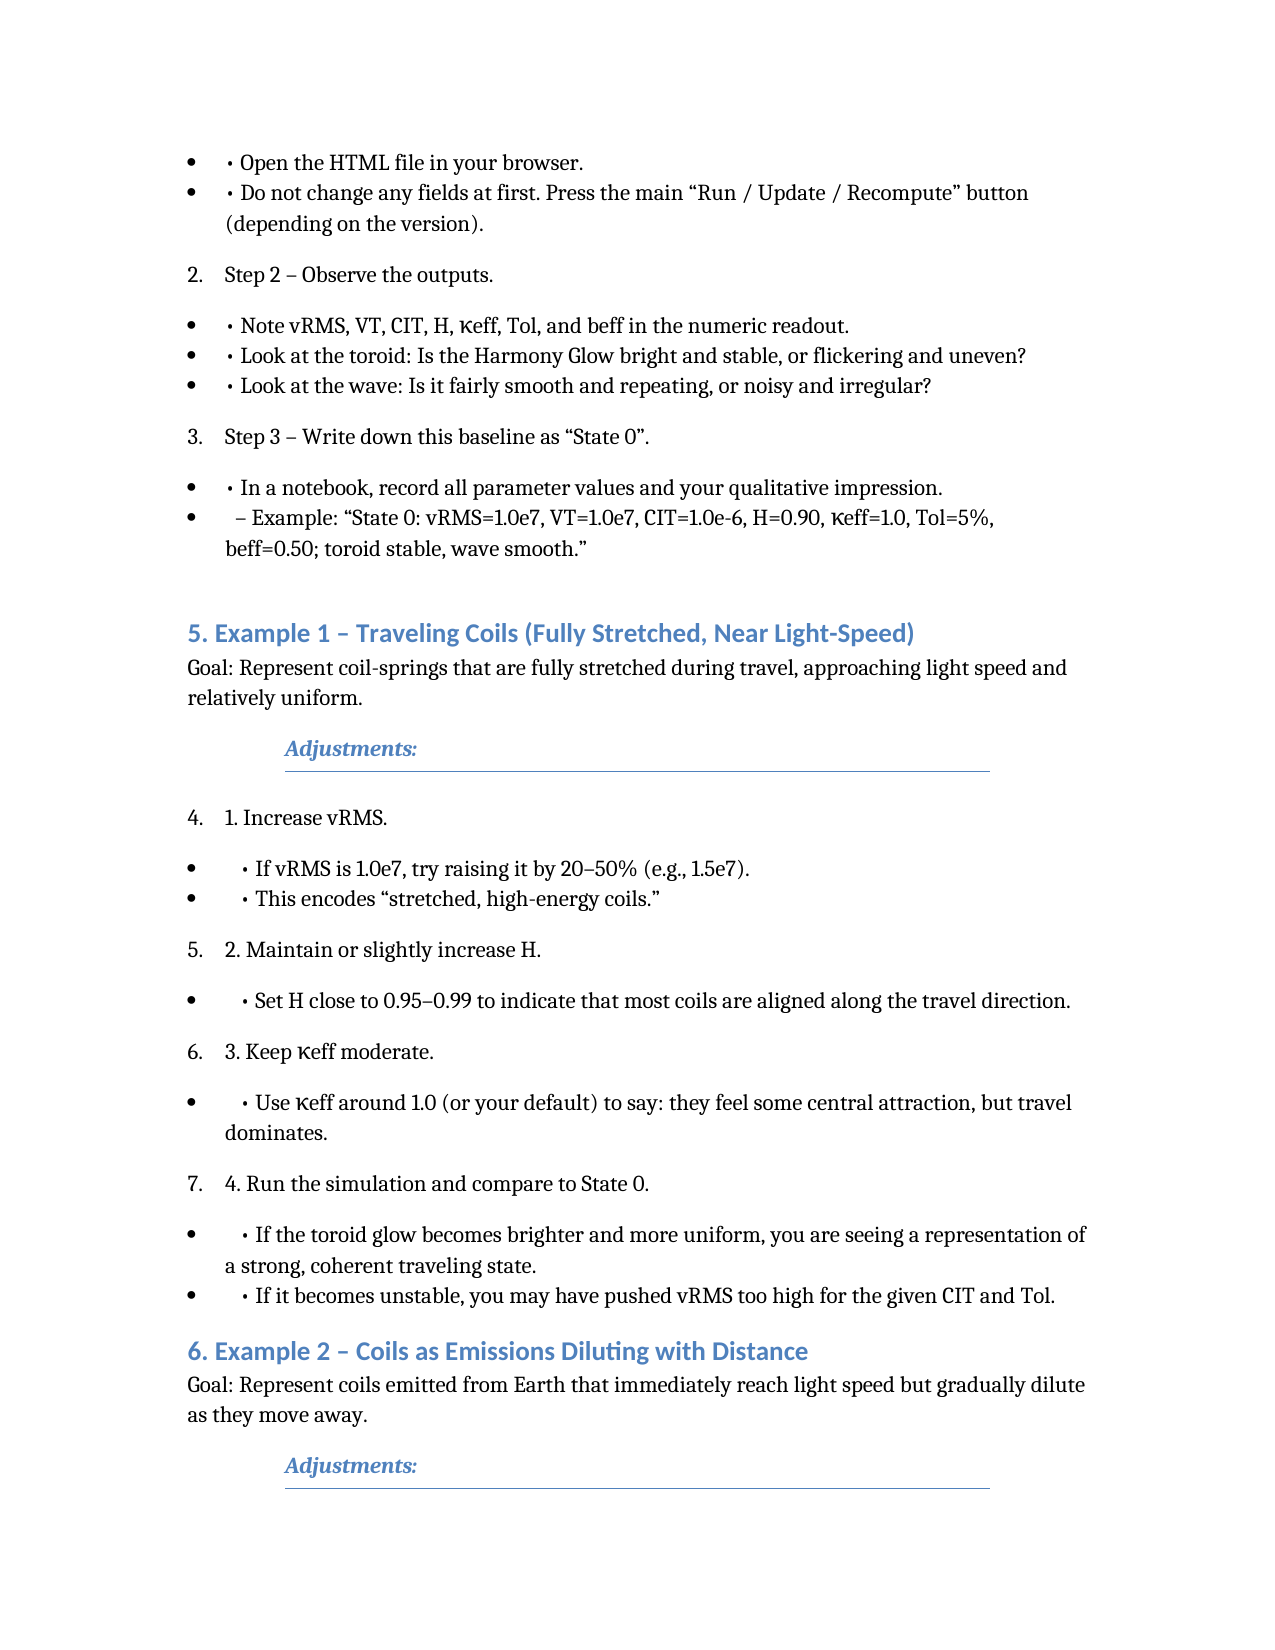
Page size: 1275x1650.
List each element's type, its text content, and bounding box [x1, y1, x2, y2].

list – Example: “State 0: vRMS=1.0e7, VT=1.0e7, CIT=1.0e-6, H=0.90, κeff=1.0, Tol=5%, beff=0.50; toroid stable, wave smooth.” [187, 505, 1087, 562]
text Adjustments: [285, 736, 990, 771]
text Goal: Represent coils emitted from Earth that immediately reach light speed but gradually dilute as they move away. [187, 1372, 1087, 1428]
list 2. Maintain or slightly increase H. [187, 937, 1087, 963]
list 4. Run the simulation and compare to State 0. [187, 1171, 1087, 1198]
list • Look at the wave: Is it fairly smooth and repeating, or noisy and irregular? [187, 373, 1087, 399]
list • This encodes “stretched, high-energy coils.” [187, 886, 1087, 912]
list • If vRMS is 1.0e7, try raising it by 20–50% (e.g., 1.5e7). [187, 856, 1087, 882]
text Adjustments: [285, 1453, 990, 1488]
subtitle 5. Example 1 – Traveling Coils (Fully Stretched, Near Light-Speed) [187, 617, 1087, 650]
list 3. Keep κeff moderate. [187, 1039, 1087, 1065]
list • If it becomes unstable, you may have pushed vRMS too high for the given CIT and Tol. [187, 1283, 1087, 1309]
list • Do not change any fields at first. Press the main “Run / Update / Recompute” button (depending on the version). [187, 180, 1087, 237]
list Step 2 – Observe the outputs. [187, 261, 1087, 288]
list • Look at the toroid: Is the Harmony Glow bright and stable, or flickering and uneven? [187, 343, 1087, 369]
list • Set H close to 0.95–0.99 to indicate that most coils are aligned along the travel direction. [187, 988, 1087, 1014]
list • In a notebook, record all parameter values and your qualitative impression. [187, 475, 1087, 501]
list Step 3 – Write down this baseline as “State 0”. [187, 424, 1087, 450]
text Goal: Represent coil-springs that are fully stretched during travel, approaching light speed and relatively uniform. [187, 654, 1087, 711]
list • If the toroid glow becomes brighter and more uniform, you are seeing a representation of a strong, coherent traveling state. [187, 1222, 1087, 1279]
list • Use κeff around 1.0 (or your default) to say: they feel some central attraction, but travel dominates. [187, 1090, 1087, 1147]
list • Note vRMS, VT, CIT, H, κeff, Tol, and beff in the numeric readout. [187, 312, 1087, 339]
subtitle 6. Example 2 – Coils as Emissions Diluting with Distance [187, 1334, 1087, 1367]
list • Open the HTML file in your browser. [187, 150, 1087, 176]
list 1. Increase vRMS. [187, 804, 1087, 831]
